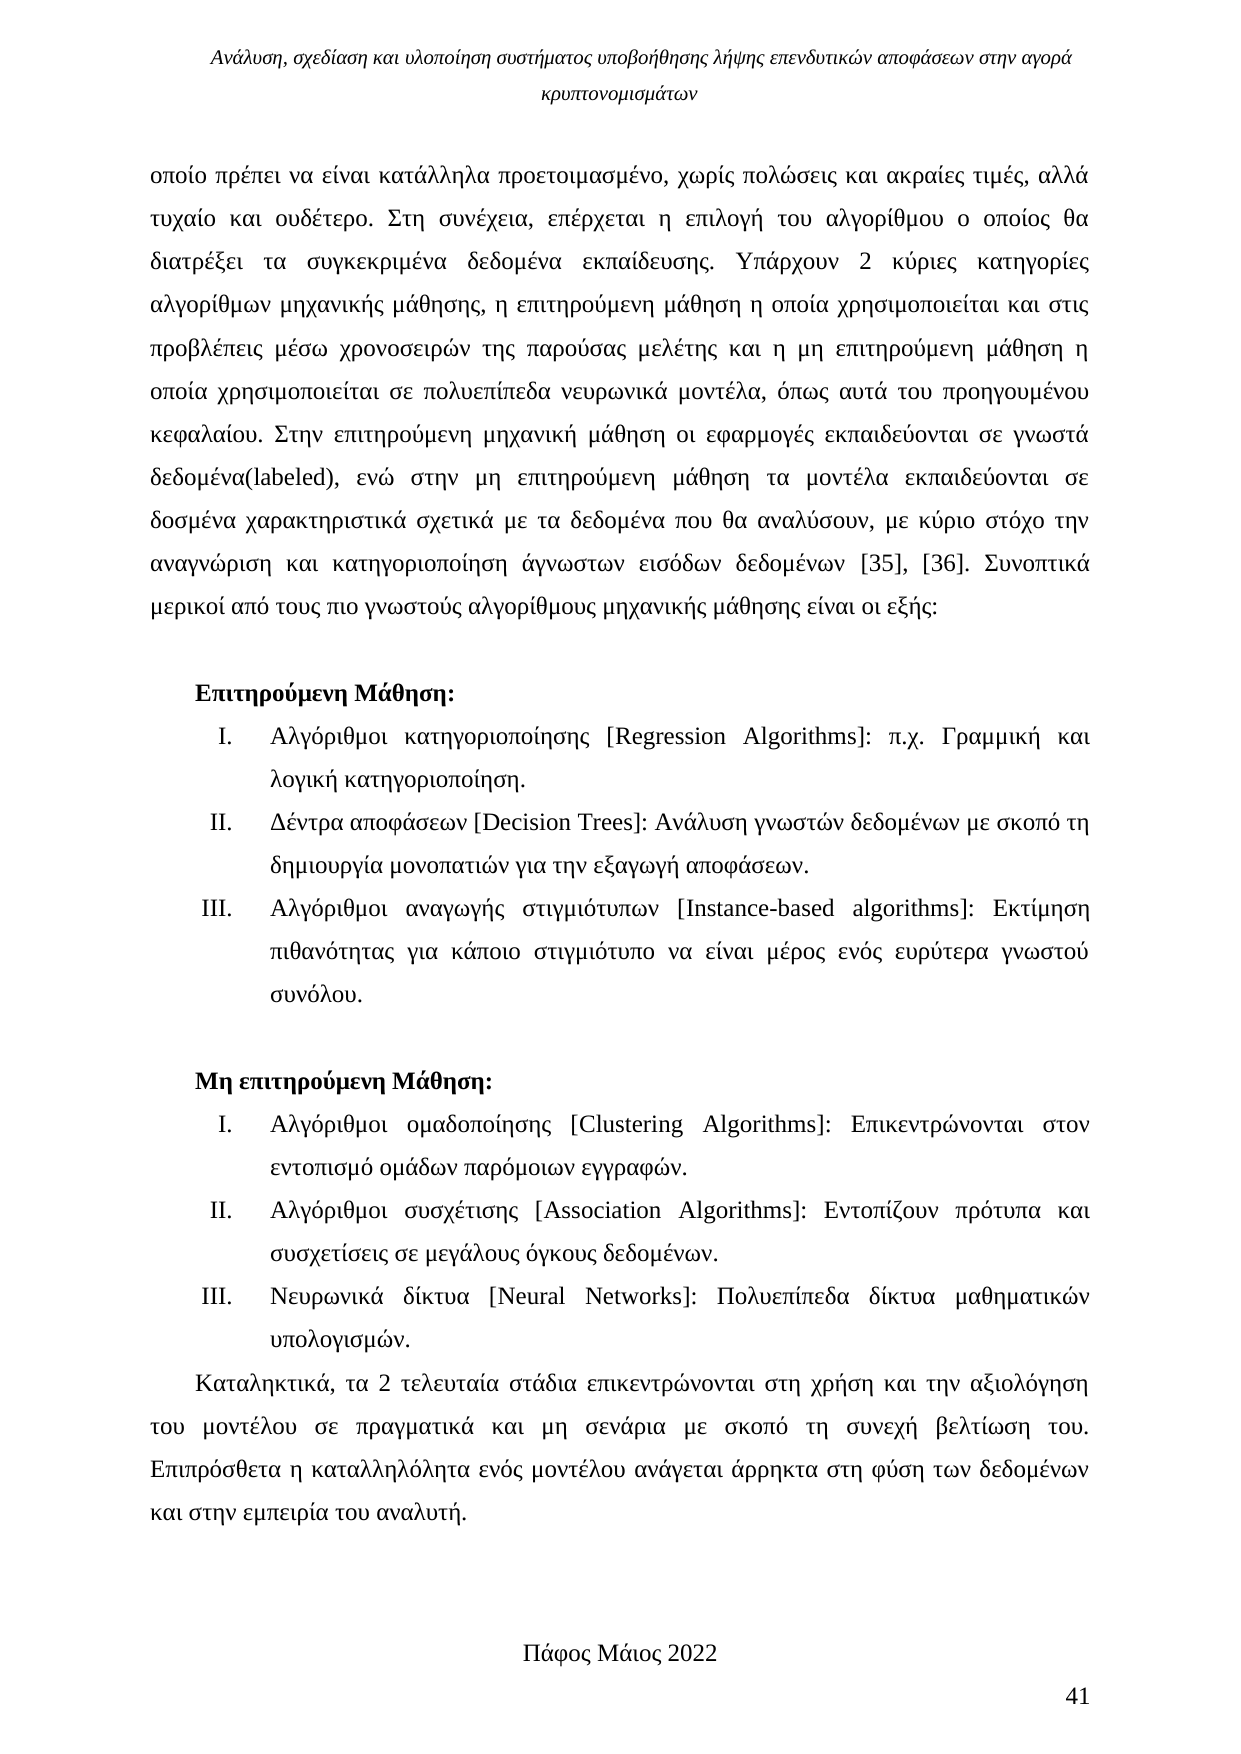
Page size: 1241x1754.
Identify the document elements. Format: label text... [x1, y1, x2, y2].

list Δέντρα αποφάσεων [Decision Trees]: Ανάλυση γνωστών δεδομένων με σκοπό τη δημιουργία μονοπατιών για την εξαγωγή αποφάσεων. [232, 807, 1090, 879]
text Μη επιτηρούμενη Μάθηση: [150, 1066, 1090, 1094]
list Αλγόριθμοι κατηγοριοποίησης [Regression Algorithms]: π.χ. Γραμμική και λογική κατηγοριοποίηση. [232, 721, 1090, 793]
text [150, 160, 1090, 620]
list Αλγόριθμοι συσχέτισης [Association Algorithms]: Εντοπίζουν πρότυπα και συσχετίσεις σε μεγάλους όγκους δεδομένων. [232, 1195, 1090, 1267]
text Επιτηρούμενη Μάθηση: [150, 678, 1090, 706]
text Καταληκτικά, τα 2 τελευταία στάδια επικεντρώνονται στη χρήση και την αξιολόγηση του μοντέλου σε πραγματικά και μη σενάρια με σκοπό τη συνεχή βελτίωση του. Επιπρόσθετα η καταλληλόλητα ενός μοντέλου ανάγεται άρρηκτα στη φύση των δεδομένων και στην εμπειρία του αναλυτή. [150, 1368, 1090, 1526]
list Νευρωνικά δίκτυα [Neural Networks]: Πολυεπίπεδα δίκτυα μαθηματικών υπολογισμών. [232, 1281, 1090, 1353]
list Αλγόριθμοι αναγωγής στιγμιότυπων [Instance-based algorithms]: Εκτίμηση πιθανότητας για κάποιο στιγμιότυπο να είναι μέρος ενός ευρύτερα γνωστού συνόλου. [232, 893, 1090, 1008]
list Αλγόριθμοι ομαδοποίησης [Clustering Algorithms]: Επικεντρώνονται στον εντοπισμό ομάδων παρόμοιων εγγραφών. [232, 1109, 1090, 1181]
